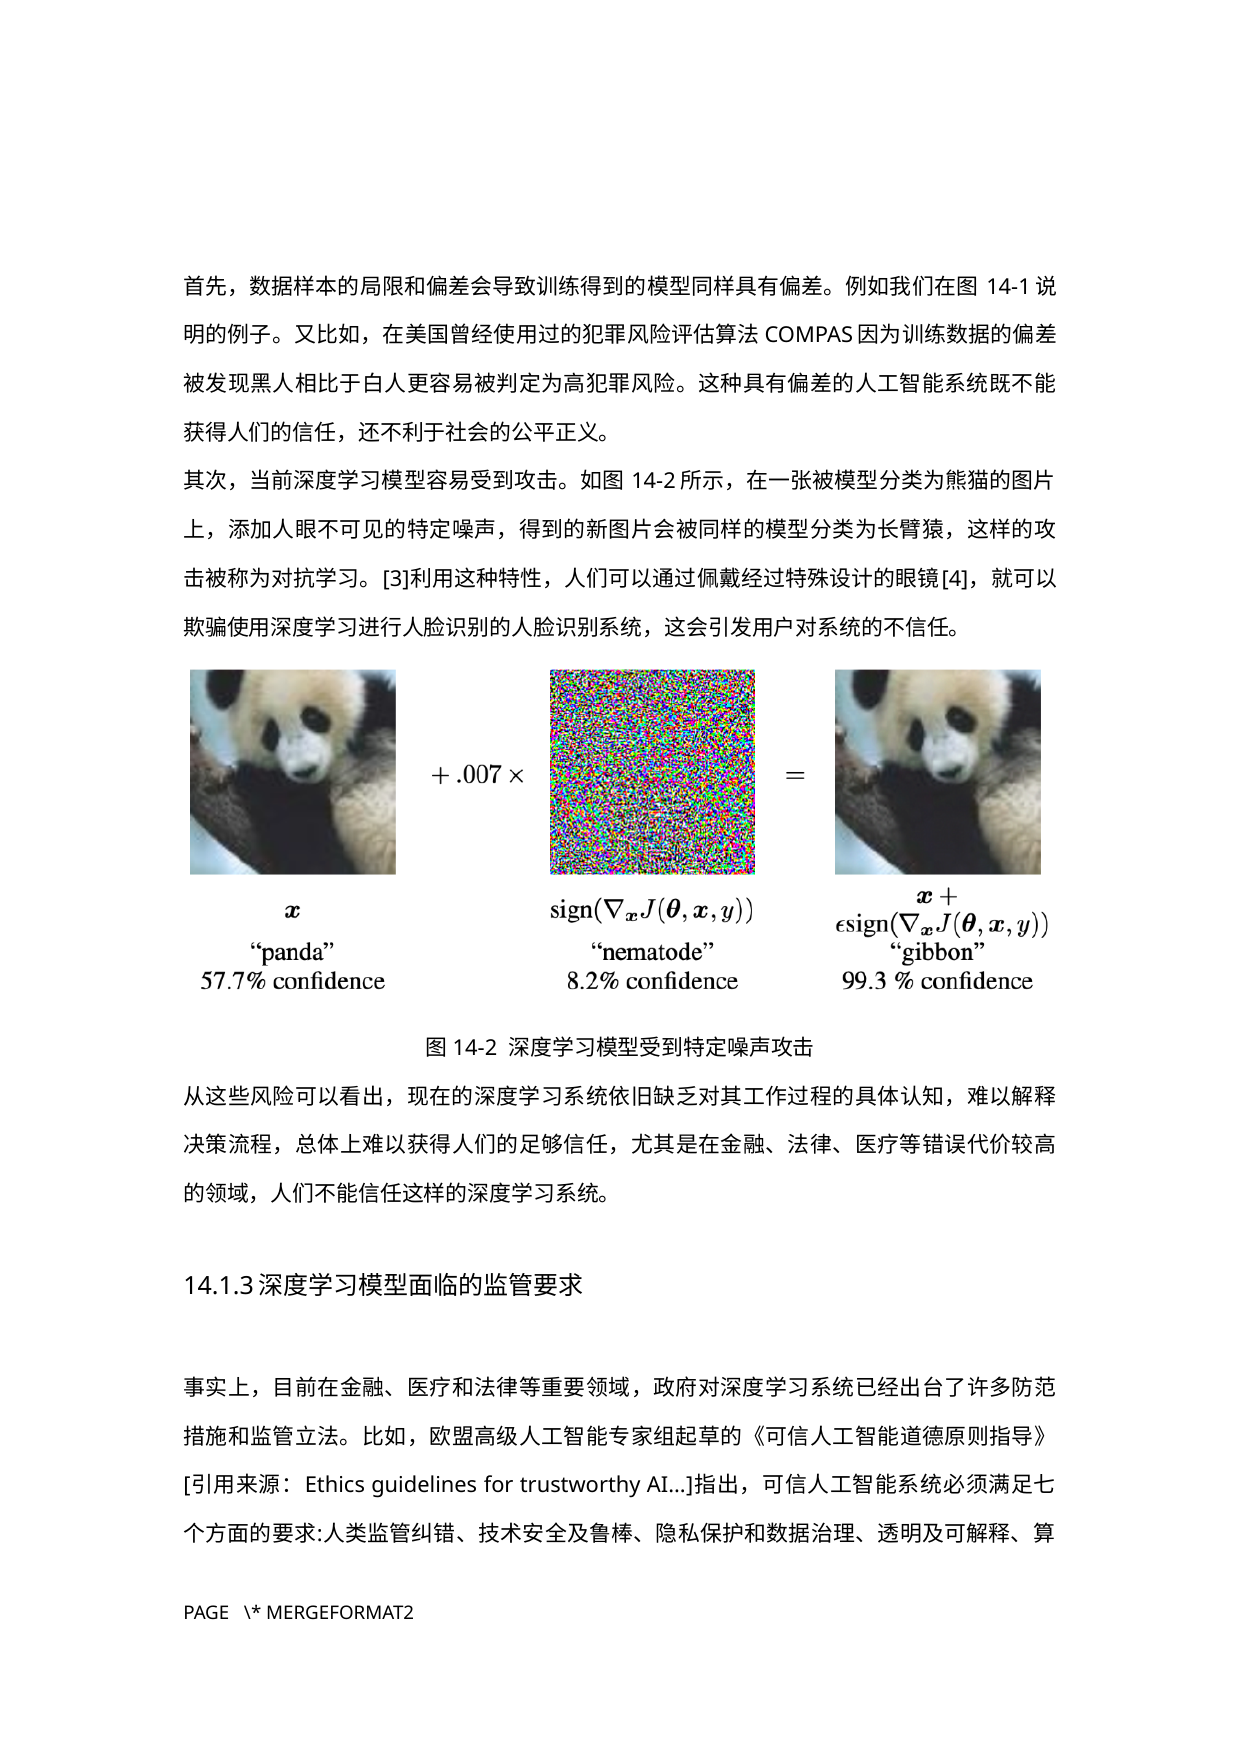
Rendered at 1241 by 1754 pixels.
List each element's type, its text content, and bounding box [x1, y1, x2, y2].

text 图 14-2 深度学习模型受到特定噪声攻击 [183, 1030, 1057, 1062]
text 从这些风险可以看出，现在的深度学习系统依旧缺乏对其工作过程的具体认知，难以解释决策流程，总体上难以获得人们的足够信任，尤其是在金融、法律、医疗等错误代价较高的领域，人们不能信任这样的深度学习系统。 [183, 1078, 1057, 1208]
text 其次，当前深度学习模型容易受到攻击。如图14-2所示，在一张被模型分类为熊猫的图片上，添加人眼不可见的特定噪声，得到的新图片会被同样的模型分类为长臂猿，这样的攻击被称为对抗学习。[3]利用这种特性，人们可以通过佩戴经过特殊设计的眼镜[4]，就可以欺骗使用深度学习进行人脸识别的人脸识别系统，这会引发用户对系统的不信任。 [183, 463, 1057, 642]
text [183, 1370, 1057, 1548]
subtitle 深度学习模型面临的监管要求 [183, 1251, 1057, 1316]
text 首先，数据样本的局限和偏差会导致训练得到的模型同样具有偏差。例如我们在图14-1说明的例子。又比如，在美国曾经使用过的犯罪风险评估算法COMPAS因为训练数据的偏差，被发现黑人相比于白人更容易被判定为高犯罪风险。这种具有偏差的人工智能系统既不能获得人们的信任，还不利于社会的公平正义。 [183, 268, 1057, 447]
